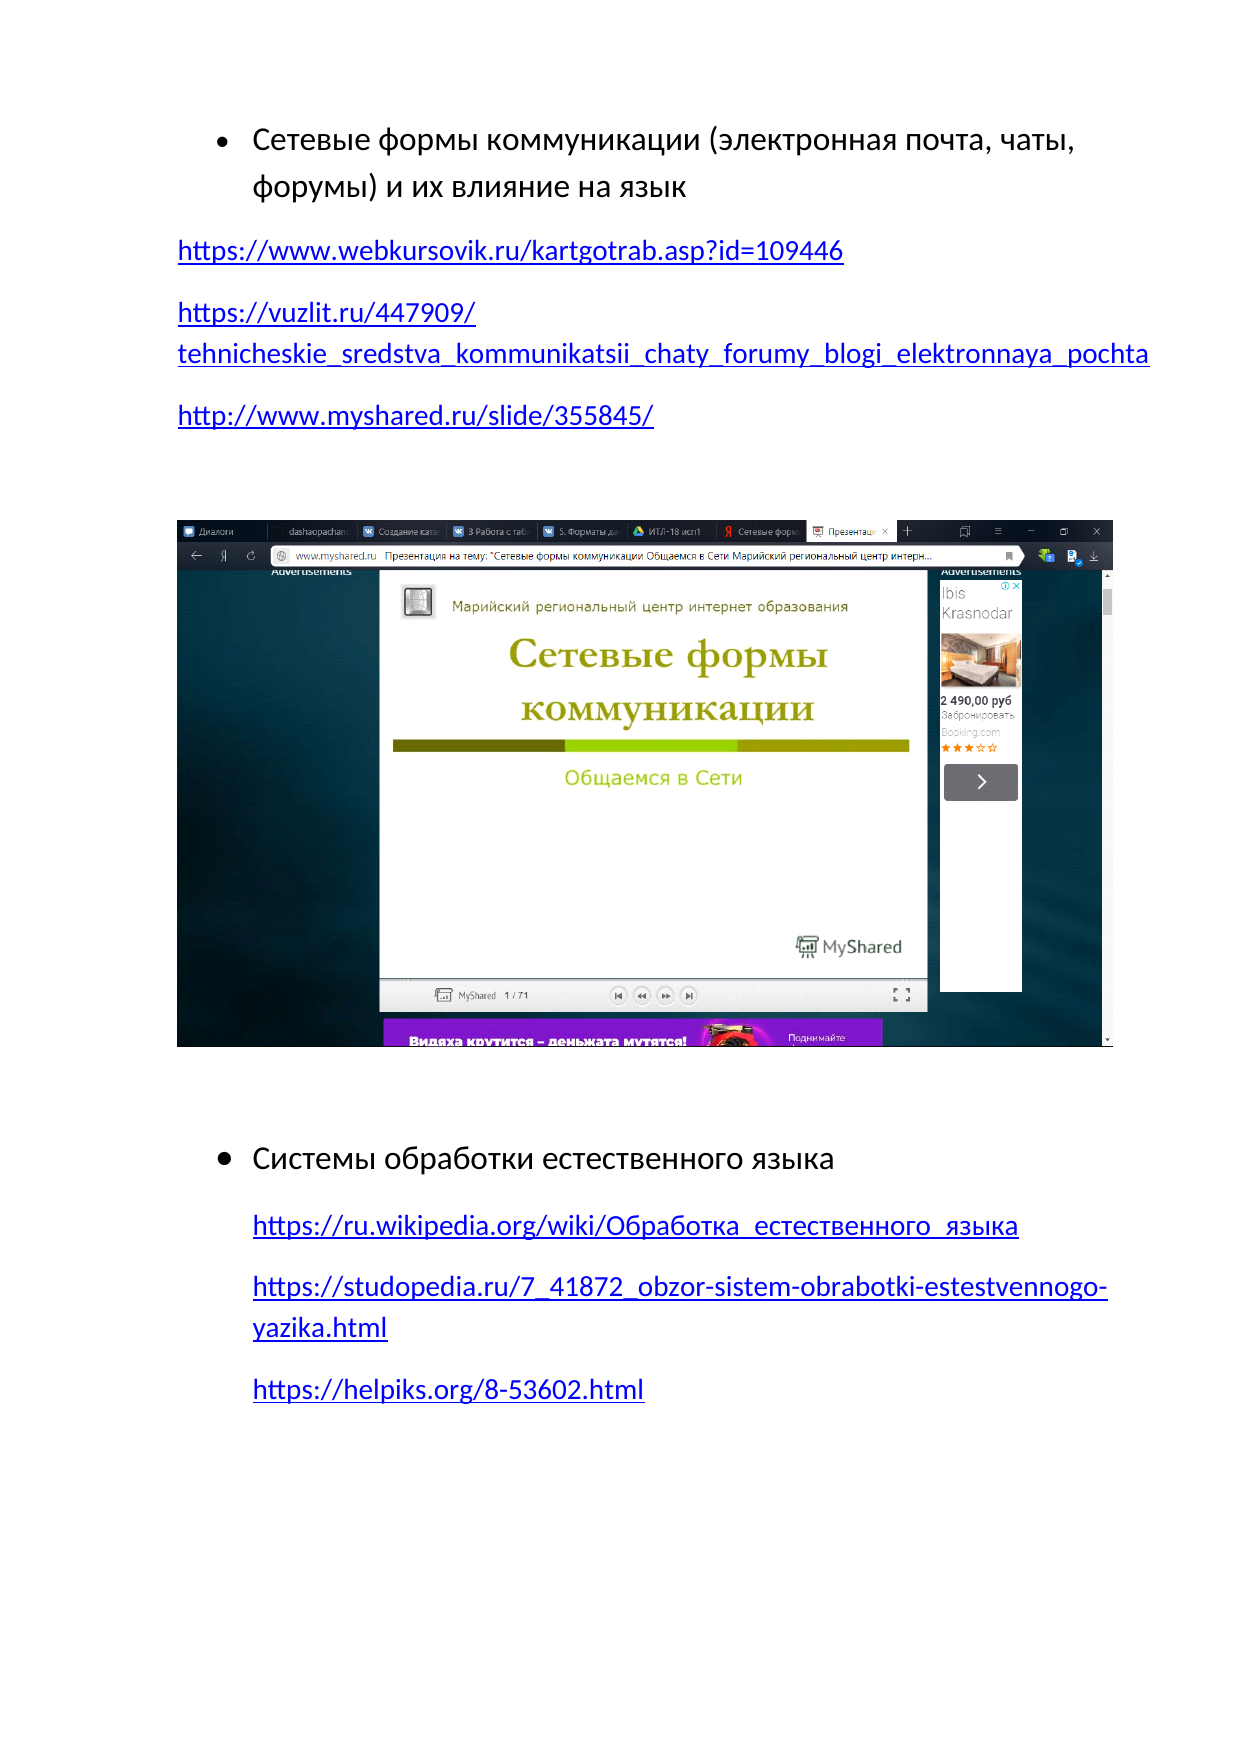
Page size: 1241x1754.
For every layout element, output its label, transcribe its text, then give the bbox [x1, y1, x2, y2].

text https://www.webkursovik.ru/kartgotrab.asp?id=109446 [177, 232, 1152, 268]
text http://www.myshared.ru/slide/355845/ [177, 397, 1152, 433]
text https://vuzlit.ru/447909/tehnicheskie_sredstva_kommunikatsii_chaty_forumy_blogi_elektronnaya_pochta [177, 294, 1152, 371]
picture [177, 520, 1113, 1047]
text https://ru.wikipedia.org/wiki/Обработка_естественного_языка [252, 1207, 1152, 1242]
text https://helpiks.org/8-53602.html [252, 1371, 1152, 1407]
list Системы обработки естественного языка [215, 1133, 1152, 1179]
list Сетевые формы коммуникации (электронная почта, чаты, форумы) и их влияние на язык [215, 118, 1152, 206]
text https://studopedia.ru/7_41872_obzor-sistem-obrabotki-estestvennogo-yazika.html [252, 1268, 1152, 1345]
